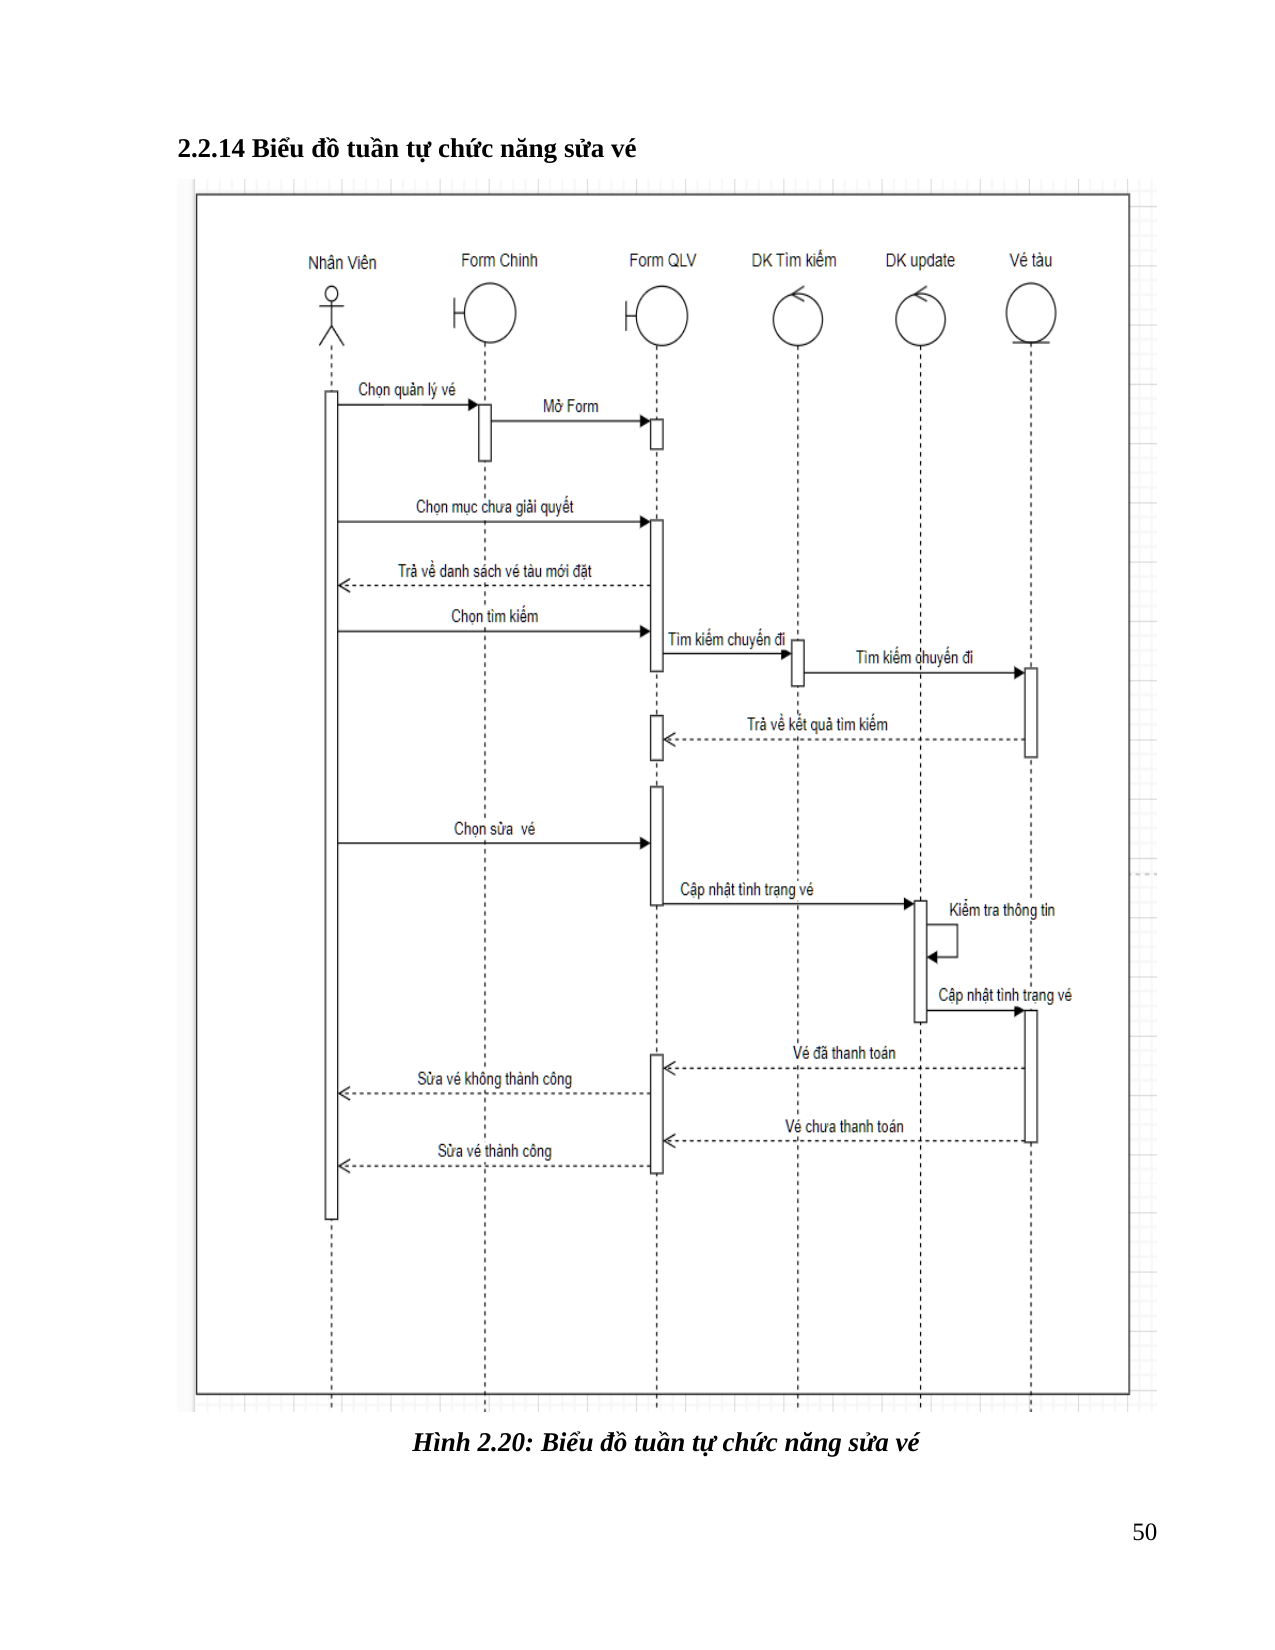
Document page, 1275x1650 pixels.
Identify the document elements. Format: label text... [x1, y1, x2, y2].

picture [177, 179, 1157, 1412]
subtitle 2.2.14 Biểu đồ tuần tự chức năng sửa vé [177, 132, 1157, 164]
text Hình 2.20: Biểu đồ tuần tự chức năng sửa vé [177, 1426, 1157, 1457]
